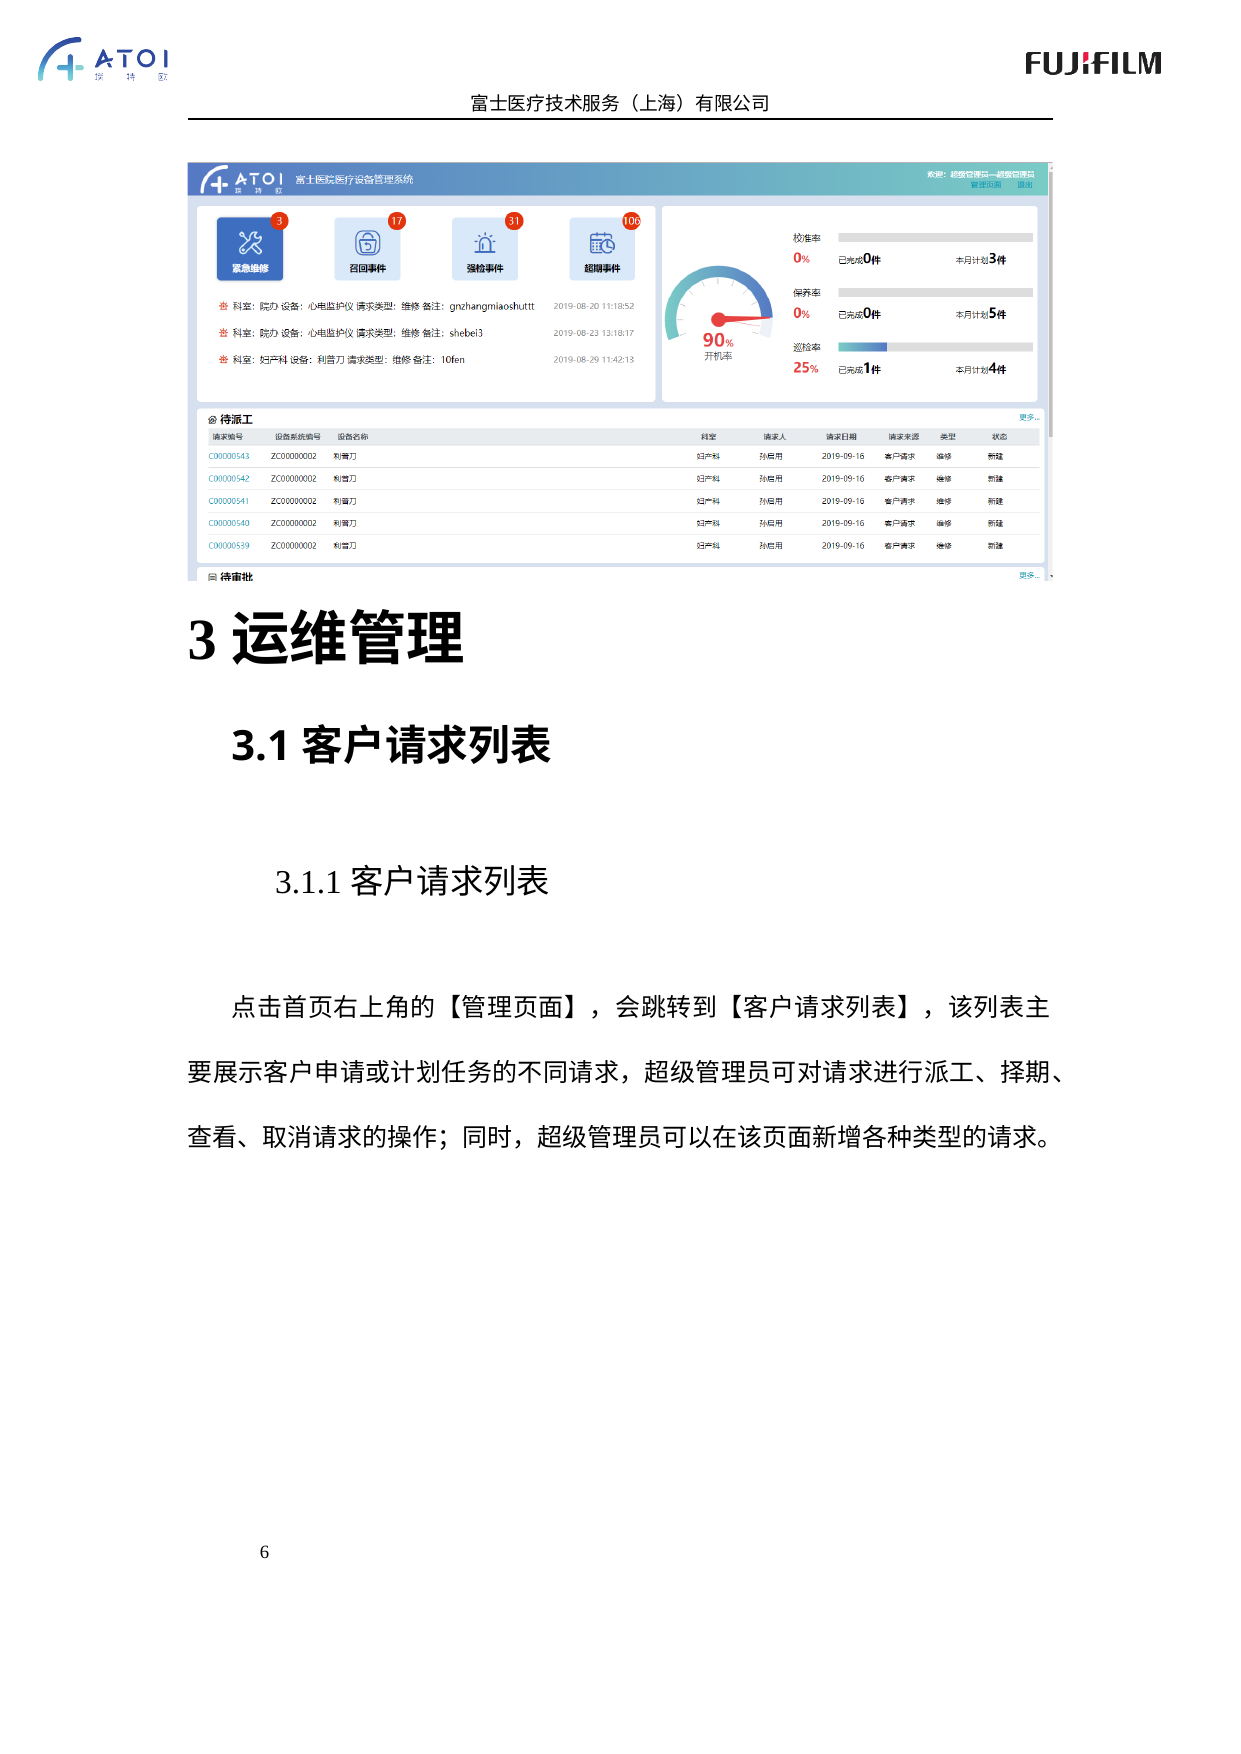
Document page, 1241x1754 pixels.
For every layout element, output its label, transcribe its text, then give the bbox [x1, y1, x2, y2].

picture [1020, 46, 1166, 80]
text 登录成功后，进入首页。在首页中可以看到数据统计信息，以及需要超级管理员审核或派工的订单信息，超级管理员可从当前页面跳到需要操作的列表页。3 运维管理 [187, 581, 1053, 683]
subtitle 3.1 客户请求列表 [187, 710, 1053, 775]
text 点击首页右上角的【管理页面】，会跳转到【客户请求列表】，该列表主要展示客户申请或计划任务的不同请求，超级管理员可对请求进行派工、择期、查看、取消请求的操作；同时，超级管理员可以在该页面新增各种类型的请求。 [187, 973, 1053, 1168]
subtitle 3.1.1 客户请求列表 [187, 846, 1053, 911]
picture [30, 20, 176, 102]
picture [187, 162, 1053, 581]
